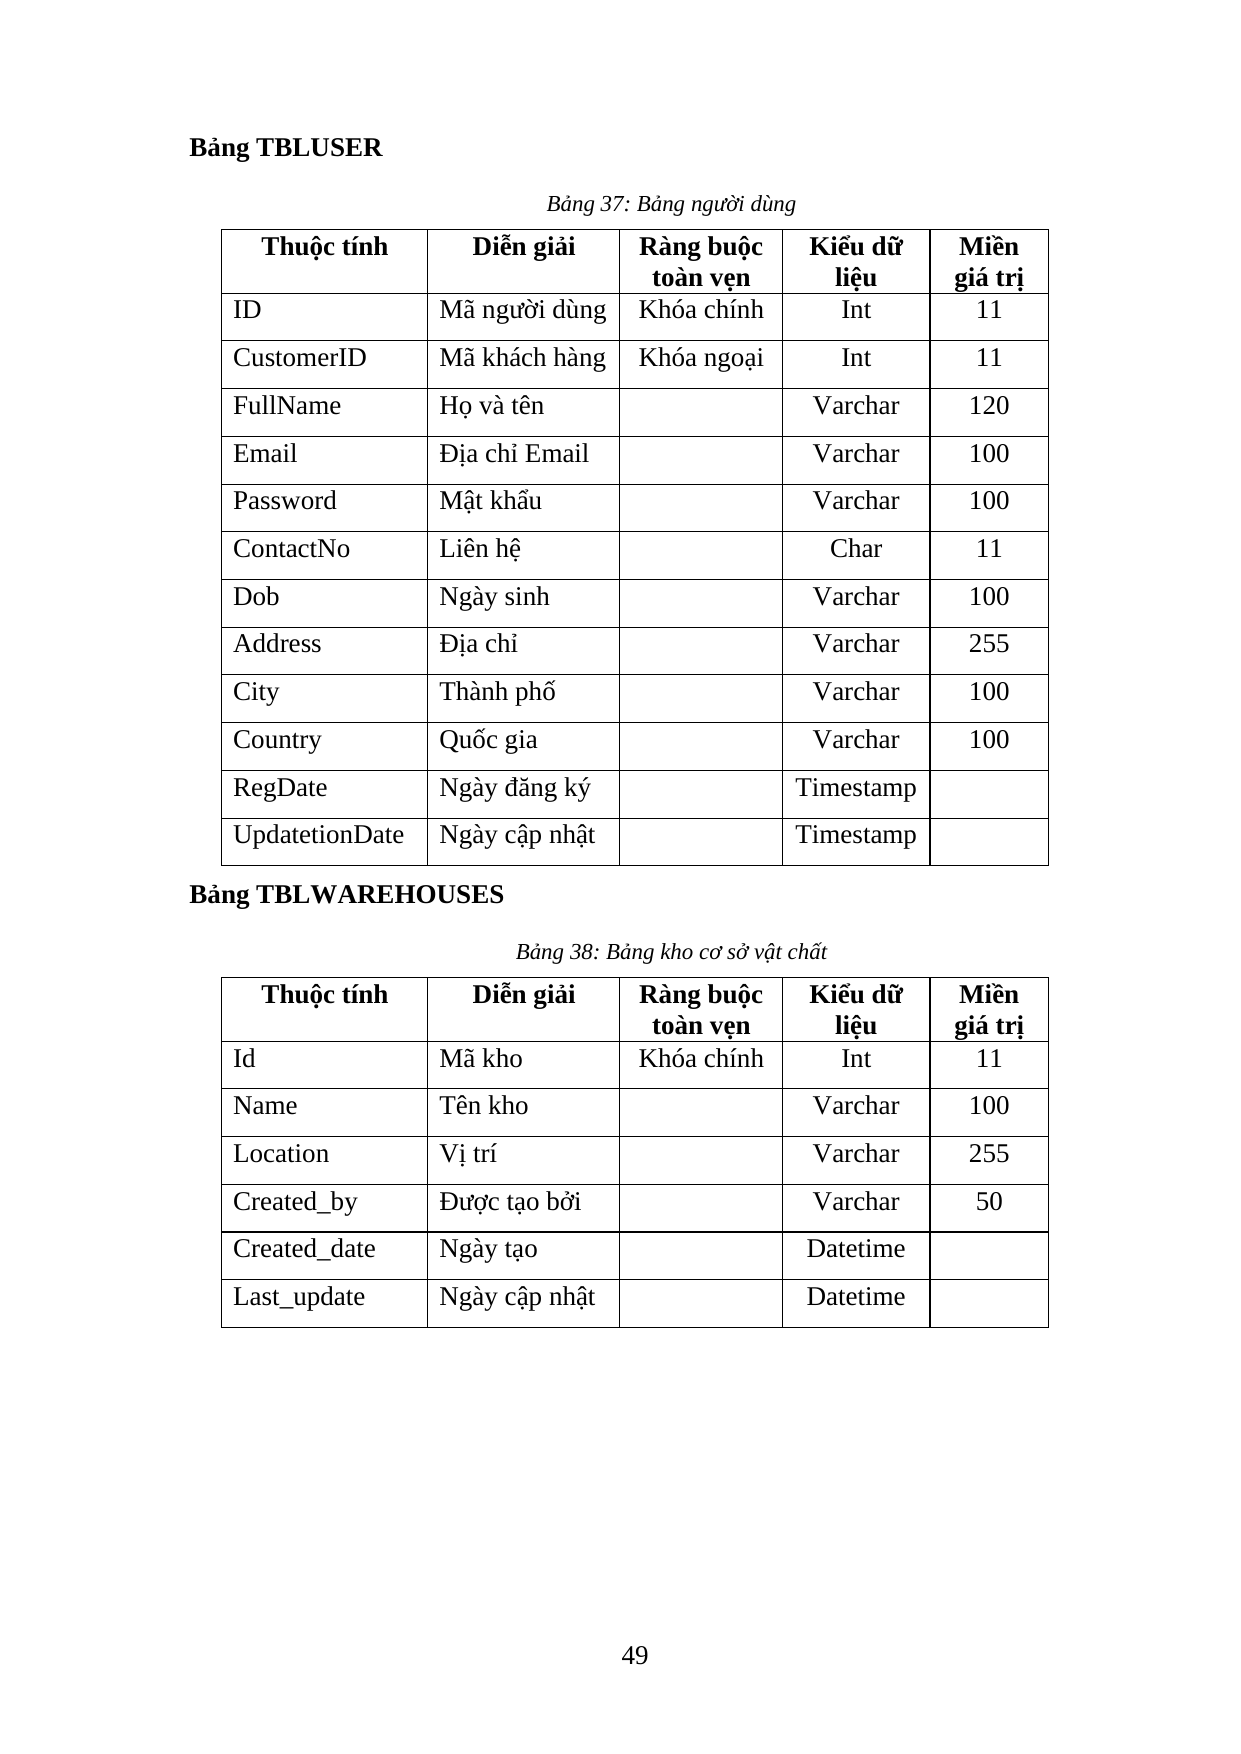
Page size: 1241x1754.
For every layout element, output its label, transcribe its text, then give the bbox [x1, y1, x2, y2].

table_header Thuộc tính [222, 978, 427, 1041]
table_cell Thành phố [428, 675, 619, 722]
table_cell Ngày sinh [428, 580, 619, 627]
table_cell Timestamp [783, 771, 929, 817]
table_cell Varchar [783, 723, 929, 770]
table_cell 255 [931, 628, 1048, 674]
table_cell Mã kho [428, 1042, 619, 1088]
table_cell Mã người dùng [428, 294, 619, 340]
table_cell Varchar [783, 675, 929, 722]
table_cell Được tạo bởi [428, 1185, 619, 1231]
table_cell 100 [931, 1089, 1048, 1136]
table_cell Họ và tên [428, 389, 619, 436]
table_cell 50 [931, 1185, 1048, 1231]
table_header Ràng buộc toàn vẹn [620, 230, 782, 293]
table_cell Varchar [783, 1185, 929, 1231]
table_cell Address [222, 628, 427, 674]
table_cell 11 [931, 532, 1048, 579]
table_cell Created_by [222, 1185, 427, 1231]
table_cell Khóa chính [620, 1042, 782, 1088]
table_header Diễn giải [428, 230, 619, 293]
table_cell Location [222, 1137, 427, 1184]
table_cell 100 [931, 723, 1048, 770]
table_cell 11 [931, 1042, 1048, 1088]
table_cell Int [783, 1042, 929, 1088]
table_cell FullName [222, 389, 427, 436]
table_cell ContactNo [222, 532, 427, 579]
table_cell [931, 1280, 1048, 1327]
table_cell [620, 1185, 782, 1231]
table_cell Địa chỉ Email [428, 437, 619, 483]
table_header Kiểu dữ liệu [783, 978, 929, 1041]
table_cell Datetime [783, 1233, 929, 1279]
table_cell CustomerID [222, 341, 427, 388]
table_cell Liên hệ [428, 532, 619, 579]
table_header Miền giá trị [931, 978, 1048, 1041]
table_cell Varchar [783, 1089, 929, 1136]
table_cell City [222, 675, 427, 722]
table_header Kiểu dữ liệu [783, 230, 929, 293]
table_cell UpdatetionDate [222, 819, 427, 865]
table_cell Name [222, 1089, 427, 1136]
table_cell 100 [931, 580, 1048, 627]
table_cell [620, 1089, 782, 1136]
table_cell 100 [931, 485, 1048, 531]
table_cell [620, 1137, 782, 1184]
table_cell Varchar [783, 580, 929, 627]
table_cell Varchar [783, 389, 929, 436]
table_cell Quốc gia [428, 723, 619, 770]
table_cell [620, 675, 782, 722]
text Bảng 37: Bảng người dùng [148, 190, 1122, 216]
table_cell [620, 580, 782, 627]
text Bảng 38: Bảng kho cơ sở vật chất [148, 938, 1122, 964]
table_cell Mã khách hàng [428, 341, 619, 388]
table_cell Ngày cập nhật [428, 819, 619, 865]
table_cell ID [222, 294, 427, 340]
table_cell Khóa ngoại [620, 341, 782, 388]
table_cell [931, 819, 1048, 865]
table_cell [620, 485, 782, 531]
table_cell Khóa chính [620, 294, 782, 340]
table_header Ràng buộc toàn vẹn [620, 978, 782, 1041]
table_cell Địa chỉ [428, 628, 619, 674]
table_header Thuộc tính [222, 230, 427, 293]
table_cell Int [783, 341, 929, 388]
table_cell Ngày đăng ký [428, 771, 619, 817]
text Bảng TBLWAREHOUSES [148, 879, 1122, 910]
table_cell 255 [931, 1137, 1048, 1184]
table_cell [620, 437, 782, 483]
table_cell Ngày cập nhật [428, 1280, 619, 1327]
table_cell Country [222, 723, 427, 770]
table_cell Email [222, 437, 427, 483]
table_cell Varchar [783, 485, 929, 531]
table_cell [620, 1233, 782, 1279]
table_cell [620, 819, 782, 865]
table_cell [620, 389, 782, 436]
table_cell [620, 628, 782, 674]
table_cell Varchar [783, 437, 929, 483]
table_cell Ngày tạo [428, 1233, 619, 1279]
table_cell Password [222, 485, 427, 531]
text Bảng TBLUSER [148, 131, 1122, 162]
table_cell [931, 1233, 1048, 1279]
table_cell [620, 1280, 782, 1327]
table_cell Int [783, 294, 929, 340]
table_cell Tên kho [428, 1089, 619, 1136]
table_cell Char [783, 532, 929, 579]
table_cell Varchar [783, 1137, 929, 1184]
table_cell Datetime [783, 1280, 929, 1327]
table_header Miền giá trị [931, 230, 1048, 293]
table_cell [620, 532, 782, 579]
table_cell Timestamp [783, 819, 929, 865]
table_cell Dob [222, 580, 427, 627]
table_cell Created_date [222, 1233, 427, 1279]
table_cell [620, 723, 782, 770]
table_cell 100 [931, 675, 1048, 722]
table_cell Id [222, 1042, 427, 1088]
table_cell Last_update [222, 1280, 427, 1327]
table_cell 120 [931, 389, 1048, 436]
table_cell 11 [931, 294, 1048, 340]
table_cell [931, 771, 1048, 817]
table_header Diễn giải [428, 978, 619, 1041]
table_cell RegDate [222, 771, 427, 817]
table_cell Vị trí [428, 1137, 619, 1184]
table_cell 100 [931, 437, 1048, 483]
table_cell Mật khẩu [428, 485, 619, 531]
table_cell 11 [931, 341, 1048, 388]
table_cell [620, 771, 782, 817]
table_cell Varchar [783, 628, 929, 674]
